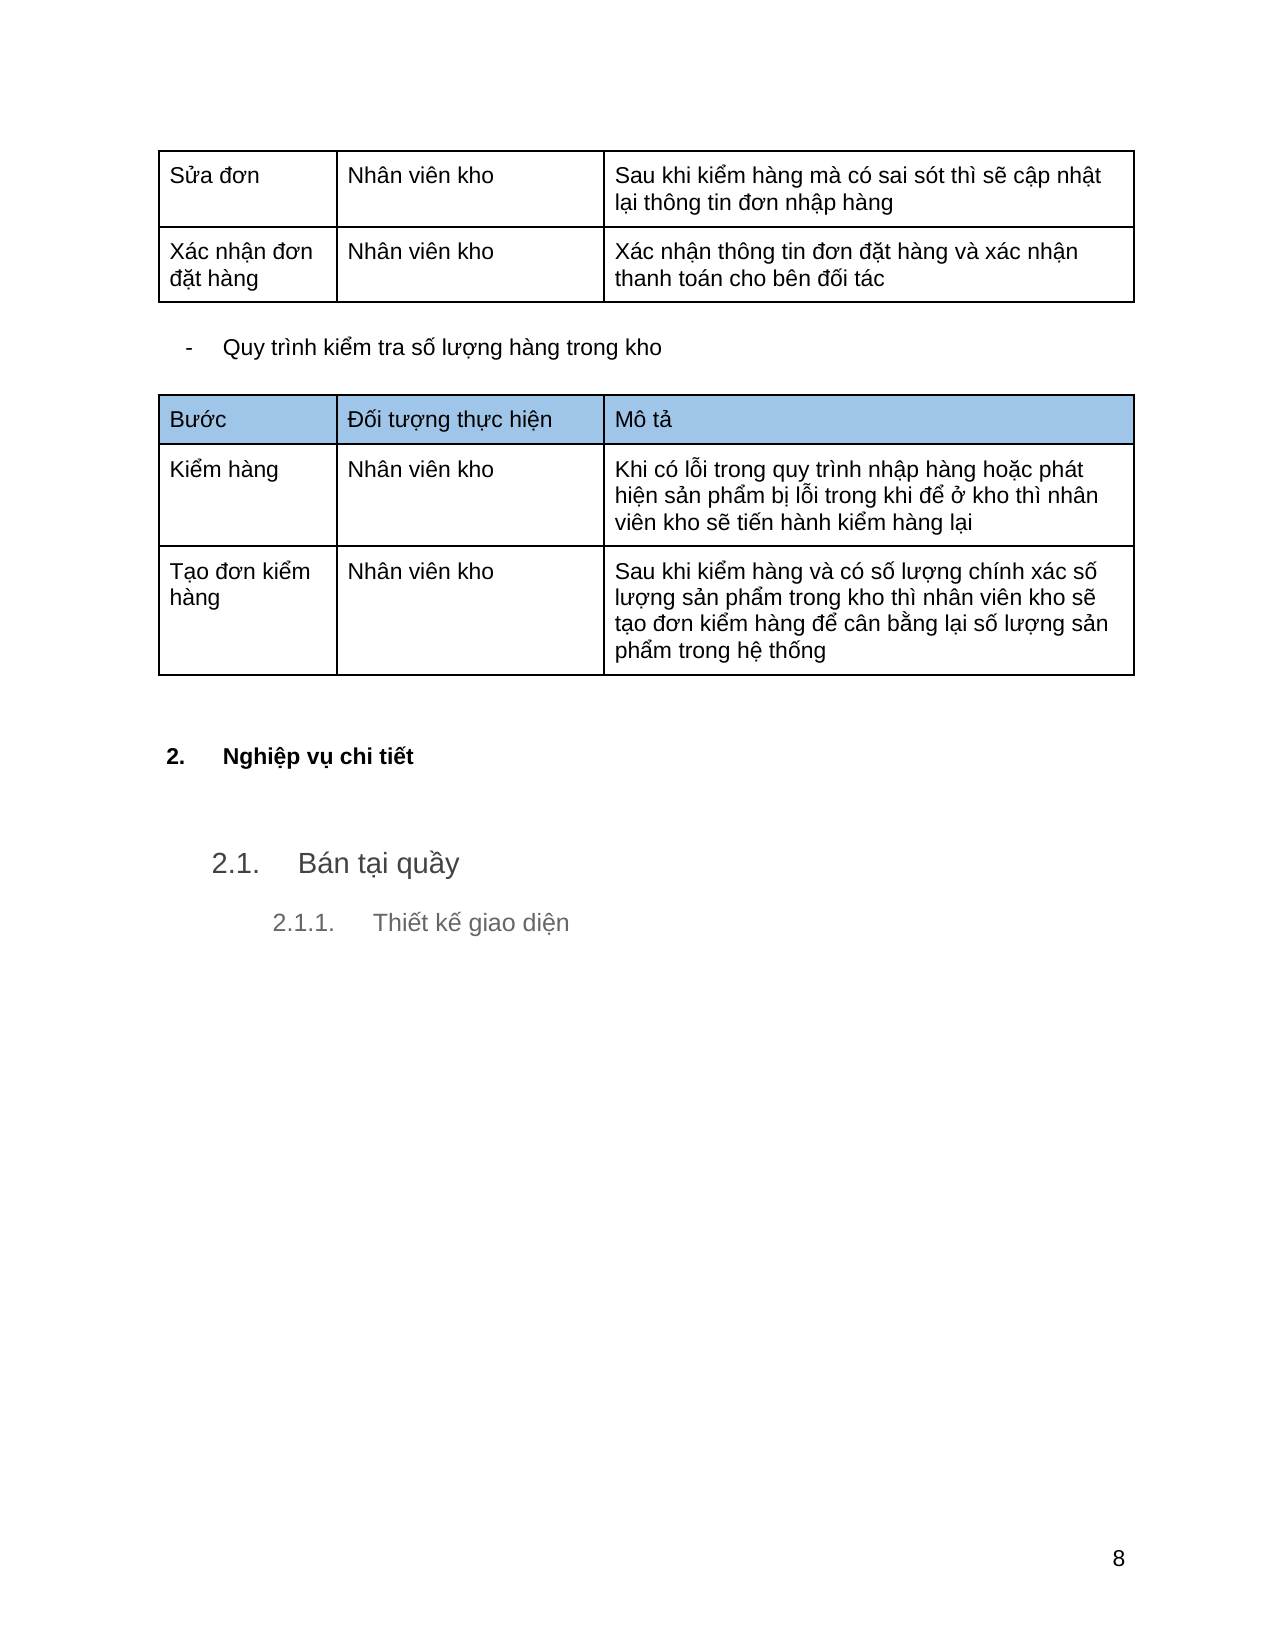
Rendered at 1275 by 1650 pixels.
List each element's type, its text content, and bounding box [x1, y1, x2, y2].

table_cell Xác nhận đơn đặt hàng [160, 228, 336, 301]
table_cell Sau khi kiểm hàng mà có sai sót thì sẽ cập nhật lại thông tin đơn nhập hàng [605, 152, 1133, 226]
table_cell Sau khi kiểm hàng và có số lượng chính xác số lượng sản phẩm trong kho thì nhân viên kho sẽ tạo đơn kiểm hàng để cân bằng lại số lượng sản phẩm trong hệ thống [605, 547, 1133, 673]
list Quy trình kiểm tra số lượng hàng trong kho [185, 333, 1125, 360]
subtitle Thiết kế giao diện [335, 908, 1125, 937]
table_cell Nhân viên kho [338, 445, 603, 545]
table_cell Sửa đơn [160, 152, 336, 226]
table_cell Nhân viên kho [338, 228, 603, 301]
subtitle Bán tại quầy [260, 846, 1125, 879]
table_cell Khi có lỗi trong quy trình nhập hàng hoặc phát hiện sản phẩm bị lỗi trong khi để ở kho thì nhân viên kho sẽ tiến hành kiểm hàng lại [605, 445, 1133, 545]
table_header Mô tả [605, 396, 1133, 443]
table_cell Xác nhận thông tin đơn đặt hàng và xác nhận thanh toán cho bên đối tác [605, 228, 1133, 301]
subtitle Nghiệp vụ chi tiết [185, 743, 1125, 770]
table_header Bước [160, 396, 336, 443]
table_cell Nhân viên kho [338, 547, 603, 673]
table_header Đối tượng thực hiện [338, 396, 603, 443]
table_cell Tạo đơn kiểm hàng [160, 547, 336, 673]
table_cell Nhân viên kho [338, 152, 603, 226]
table_cell Kiểm hàng [160, 445, 336, 545]
